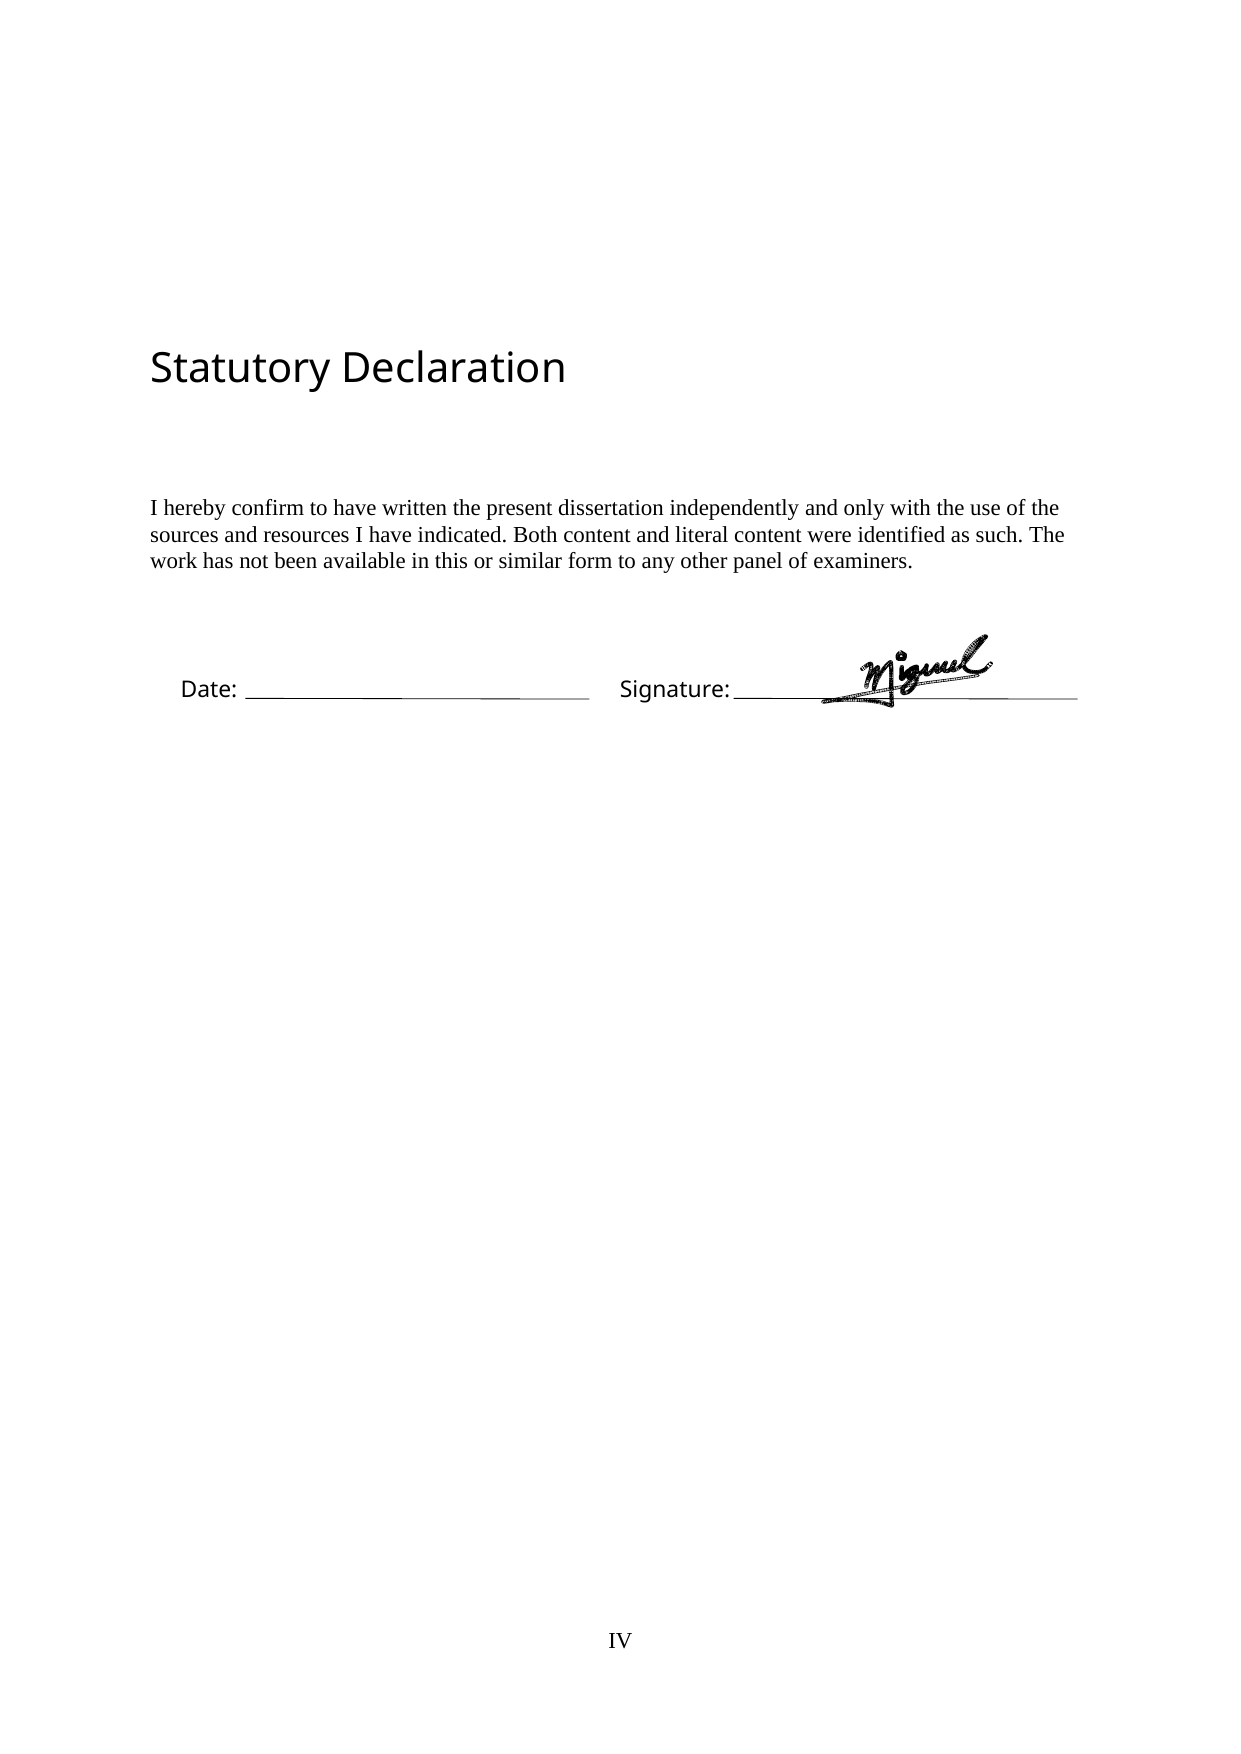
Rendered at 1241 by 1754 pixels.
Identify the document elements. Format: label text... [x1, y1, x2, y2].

text Date: Signature: [162, 673, 878, 705]
text I hereby confirm to have written the present dissertation independently and only with the use of the sources and resources I have indicated. Both content and literal content were identified as such. The work has not been available in this or similar form to any other panel of examiners. [150, 494, 1090, 573]
text Date: Signature: [894, 673, 1090, 705]
list Statutory Declaration [150, 337, 1090, 394]
